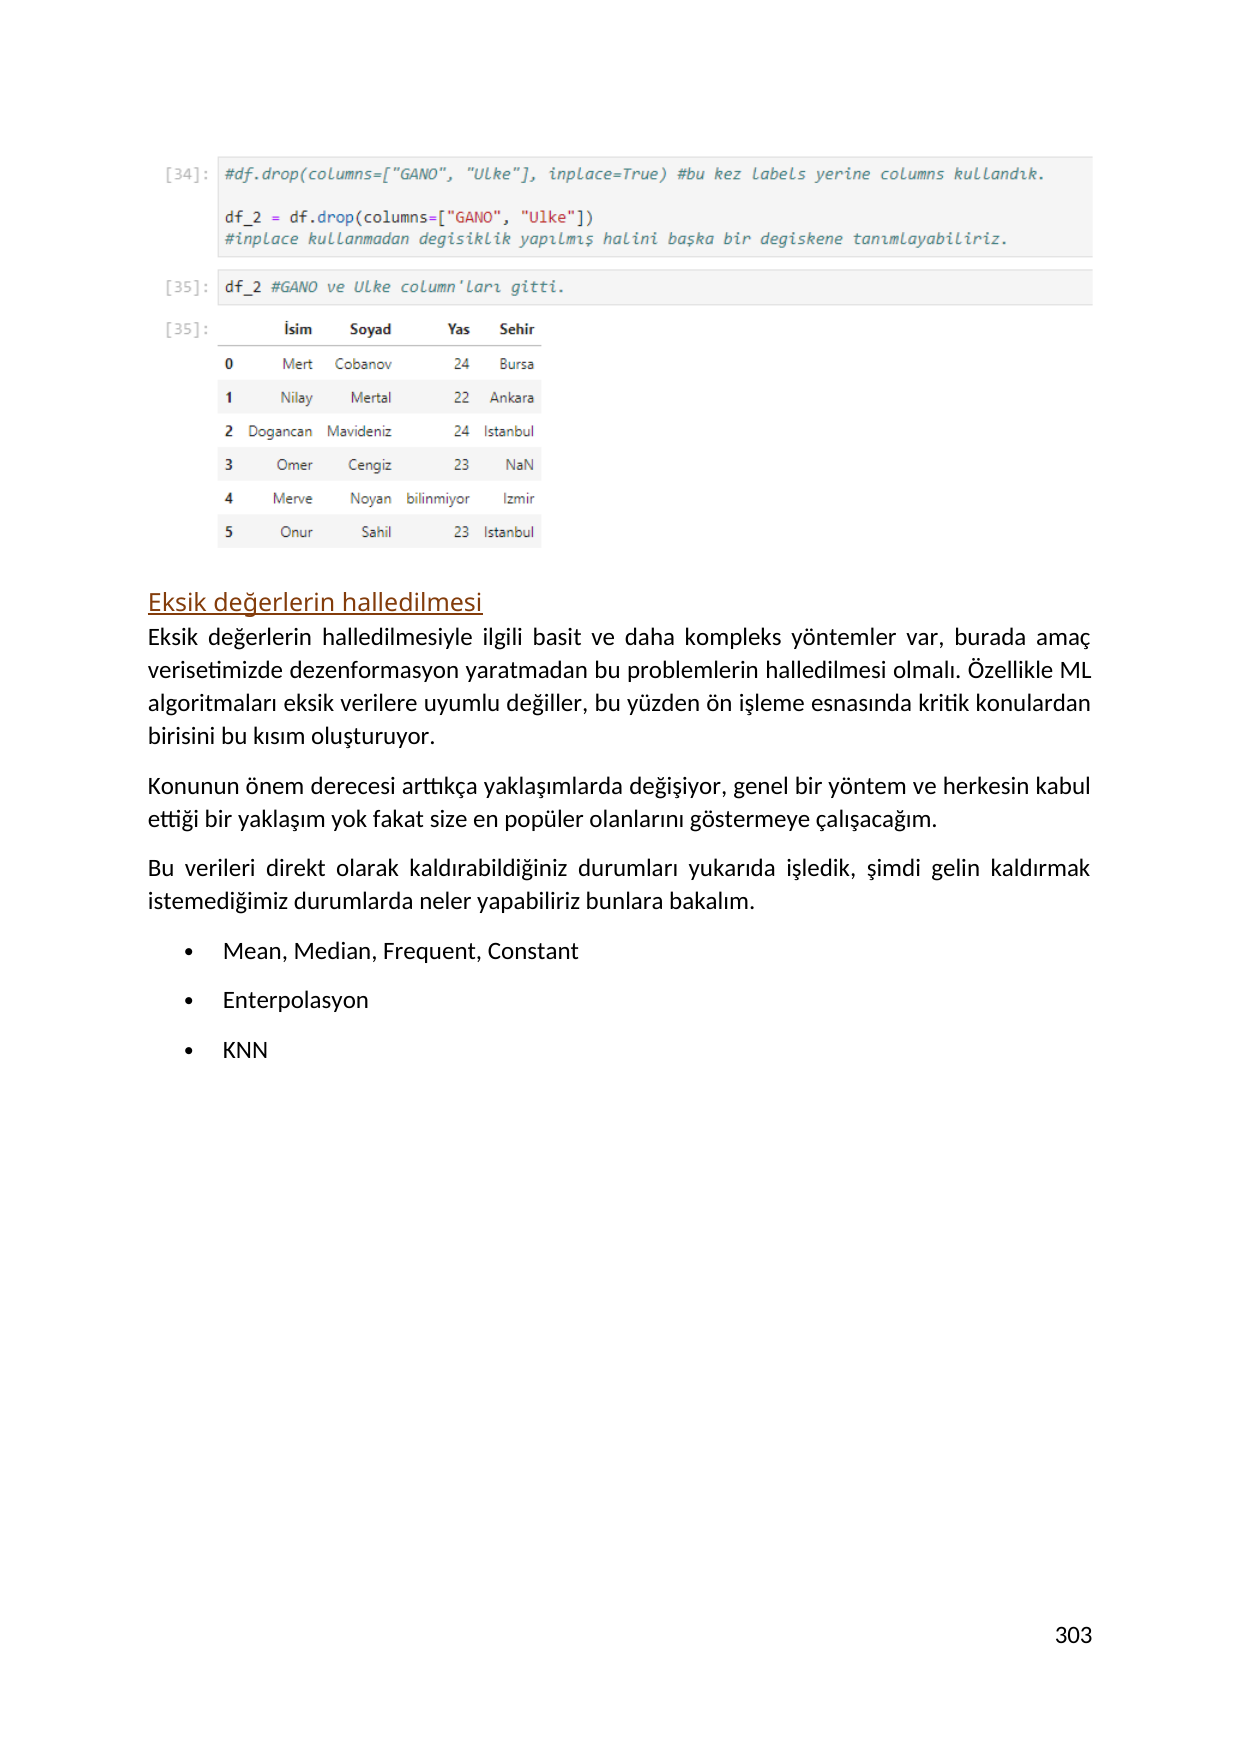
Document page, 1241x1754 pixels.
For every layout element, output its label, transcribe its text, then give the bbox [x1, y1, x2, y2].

text Eksik değerlerin halledilmesiyle ilgili basit ve daha kompleks yöntemler var, burada amaç verisetimizde dezenformasyon yaratmadan bu problemlerin halledilmesi olmalı. Özellikle ML algoritmaları eksik verilere uyumlu değiller, bu yüzden ön işleme esnasında kritik konulardan birisini bu kısım oluşturuyor. [148, 621, 1092, 751]
list Enterpolasyon [185, 984, 1092, 1015]
subtitle Eksik değerlerin halledilmesi [148, 585, 1092, 619]
list Mean, Median, Frequent, Constant [185, 935, 1092, 965]
list KNN [185, 1034, 1092, 1064]
picture [147, 147, 1093, 566]
text Konunun önem derecesi arttıkça yaklaşımlarda değişiyor, genel bir yöntem ve herkesin kabul ettiği bir yaklaşım yok fakat size en popüler olanlarını göstermeye çalışacağım. [148, 770, 1092, 833]
text Bu verileri direkt olarak kaldırabildiğiniz durumları yukarıda işledik, şimdi gelin kaldırmak istemediğimiz durumlarda neler yapabiliriz bunlara bakalım. [148, 852, 1092, 916]
